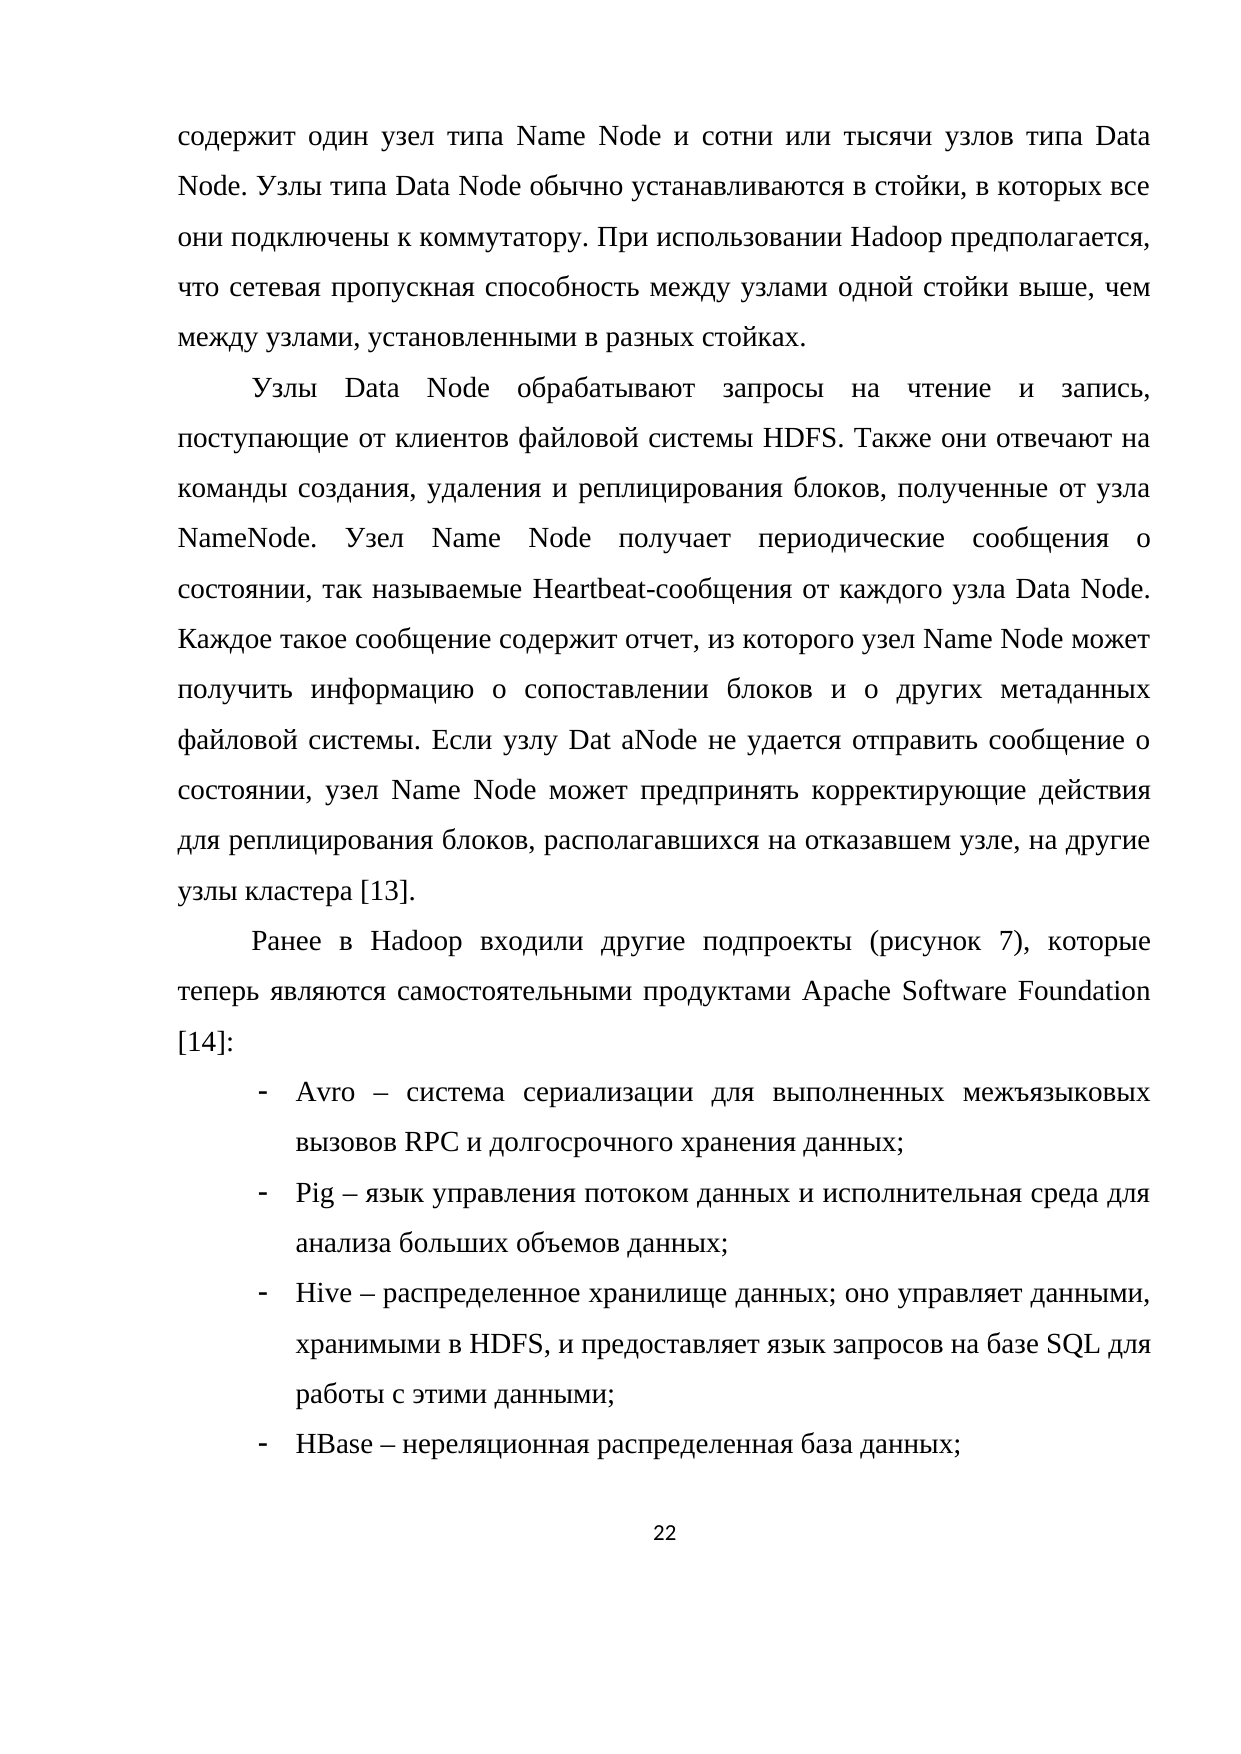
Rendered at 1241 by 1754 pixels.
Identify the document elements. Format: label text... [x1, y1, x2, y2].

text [177, 118, 1152, 353]
text Ранее в Hadoop входили другие подпроекты (рисунок 7), которые теперь являются самостоятельными продуктами Apache Software Foundation [14]: [177, 923, 1152, 1057]
text HBase – нереляционная распределенная база данных; [258, 1427, 1152, 1460]
text Pig – язык управления потоком данных и исполнительная среда для анализа больших объемов данных; [258, 1175, 1152, 1259]
text Avro – система сериализации для выполненных межъязыковых вызовов RPC и долгосрочного хранения данных; [258, 1074, 1152, 1158]
text Узлы Data Node обрабатывают запросы на чтение и запись, поступающие от клиентов файловой системы HDFS. Также они отвечают на команды создания, удаления и реплицирования блоков, полученные от узла NameNode. Узел Name Node получает периодические сообщения о состоянии, так называемые Heartbeat-сообщения от каждого узла Data Node. Каждое такое сообщение содержит отчет, из которого узел Name Node может получить информацию о сопоставлении блоков и о других метаданных файловой системы. Если узлу Dat aNode не удается отправить сообщение о состоянии, узел Name Node может предпринять корректирующие действия для реплицирования блоков, располагавшихся на отказавшем узле, на другие узлы кластера [13]. [177, 370, 1152, 906]
text Hive – распределенное хранилище данных; оно управляет данными, хранимыми в HDFS, и предоставляет язык запросов на базе SQL для работы с этими данными; [258, 1276, 1152, 1410]
